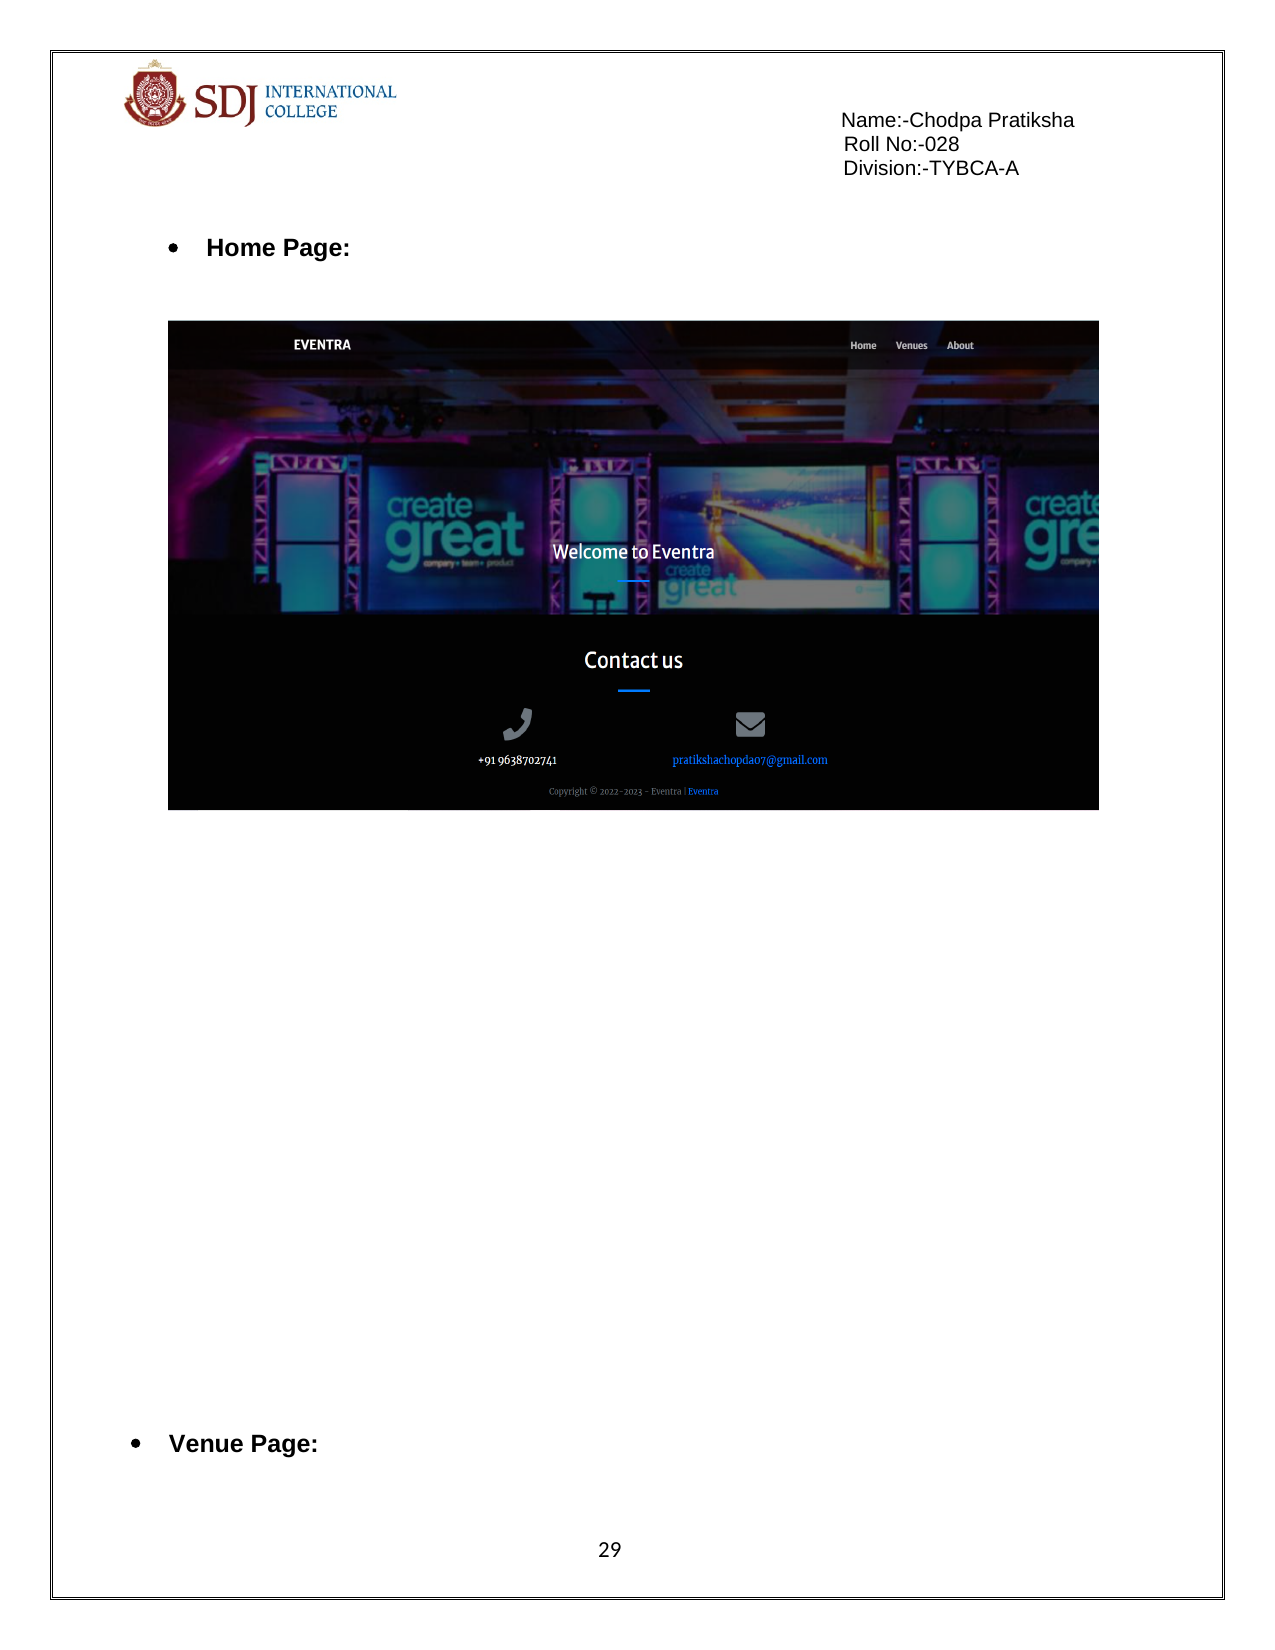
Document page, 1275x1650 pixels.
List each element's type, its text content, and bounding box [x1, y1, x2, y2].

list Venue Page: [131, 1428, 1125, 1457]
picture [123, 59, 397, 127]
list Home Page: [169, 233, 1125, 262]
picture [168, 320, 1099, 811]
